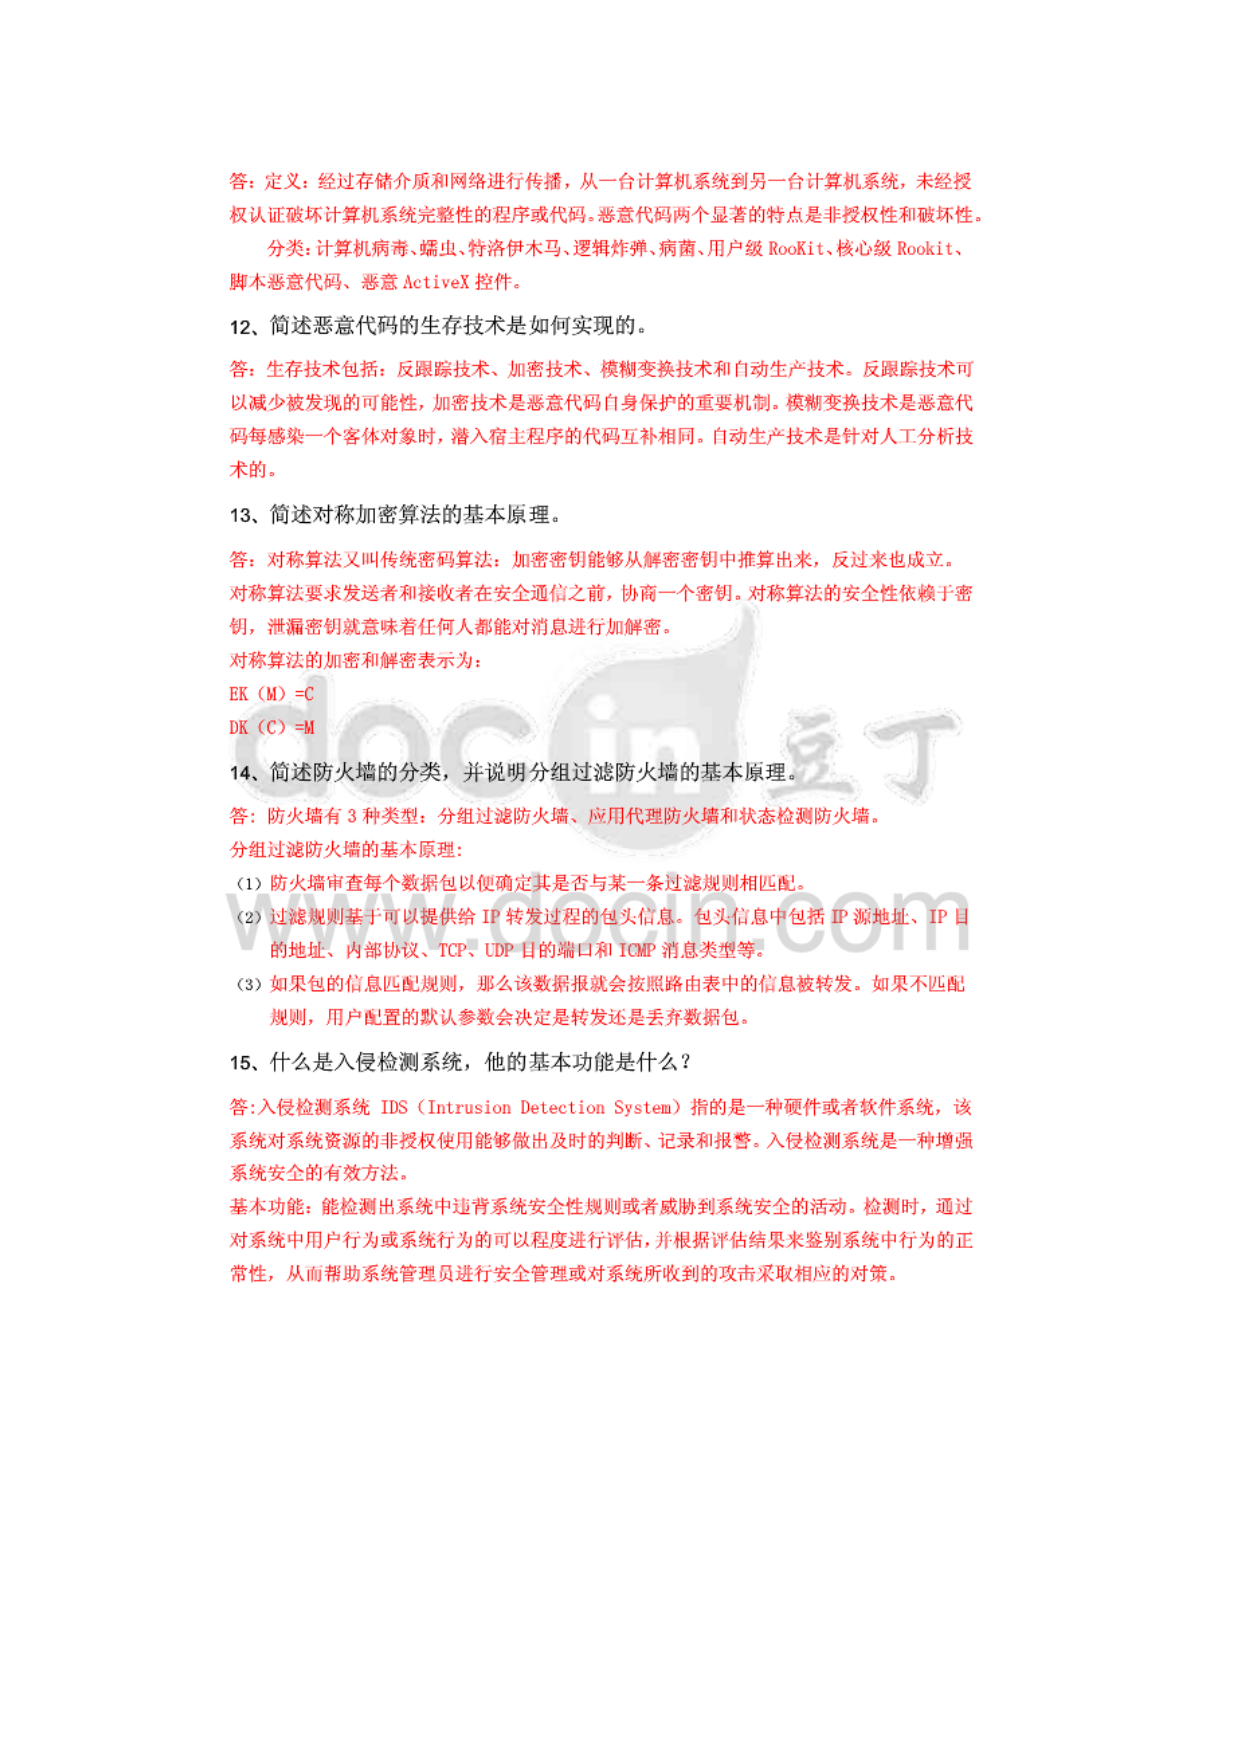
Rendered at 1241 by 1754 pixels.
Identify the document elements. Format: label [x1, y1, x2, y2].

picture [187, 162, 1053, 1303]
